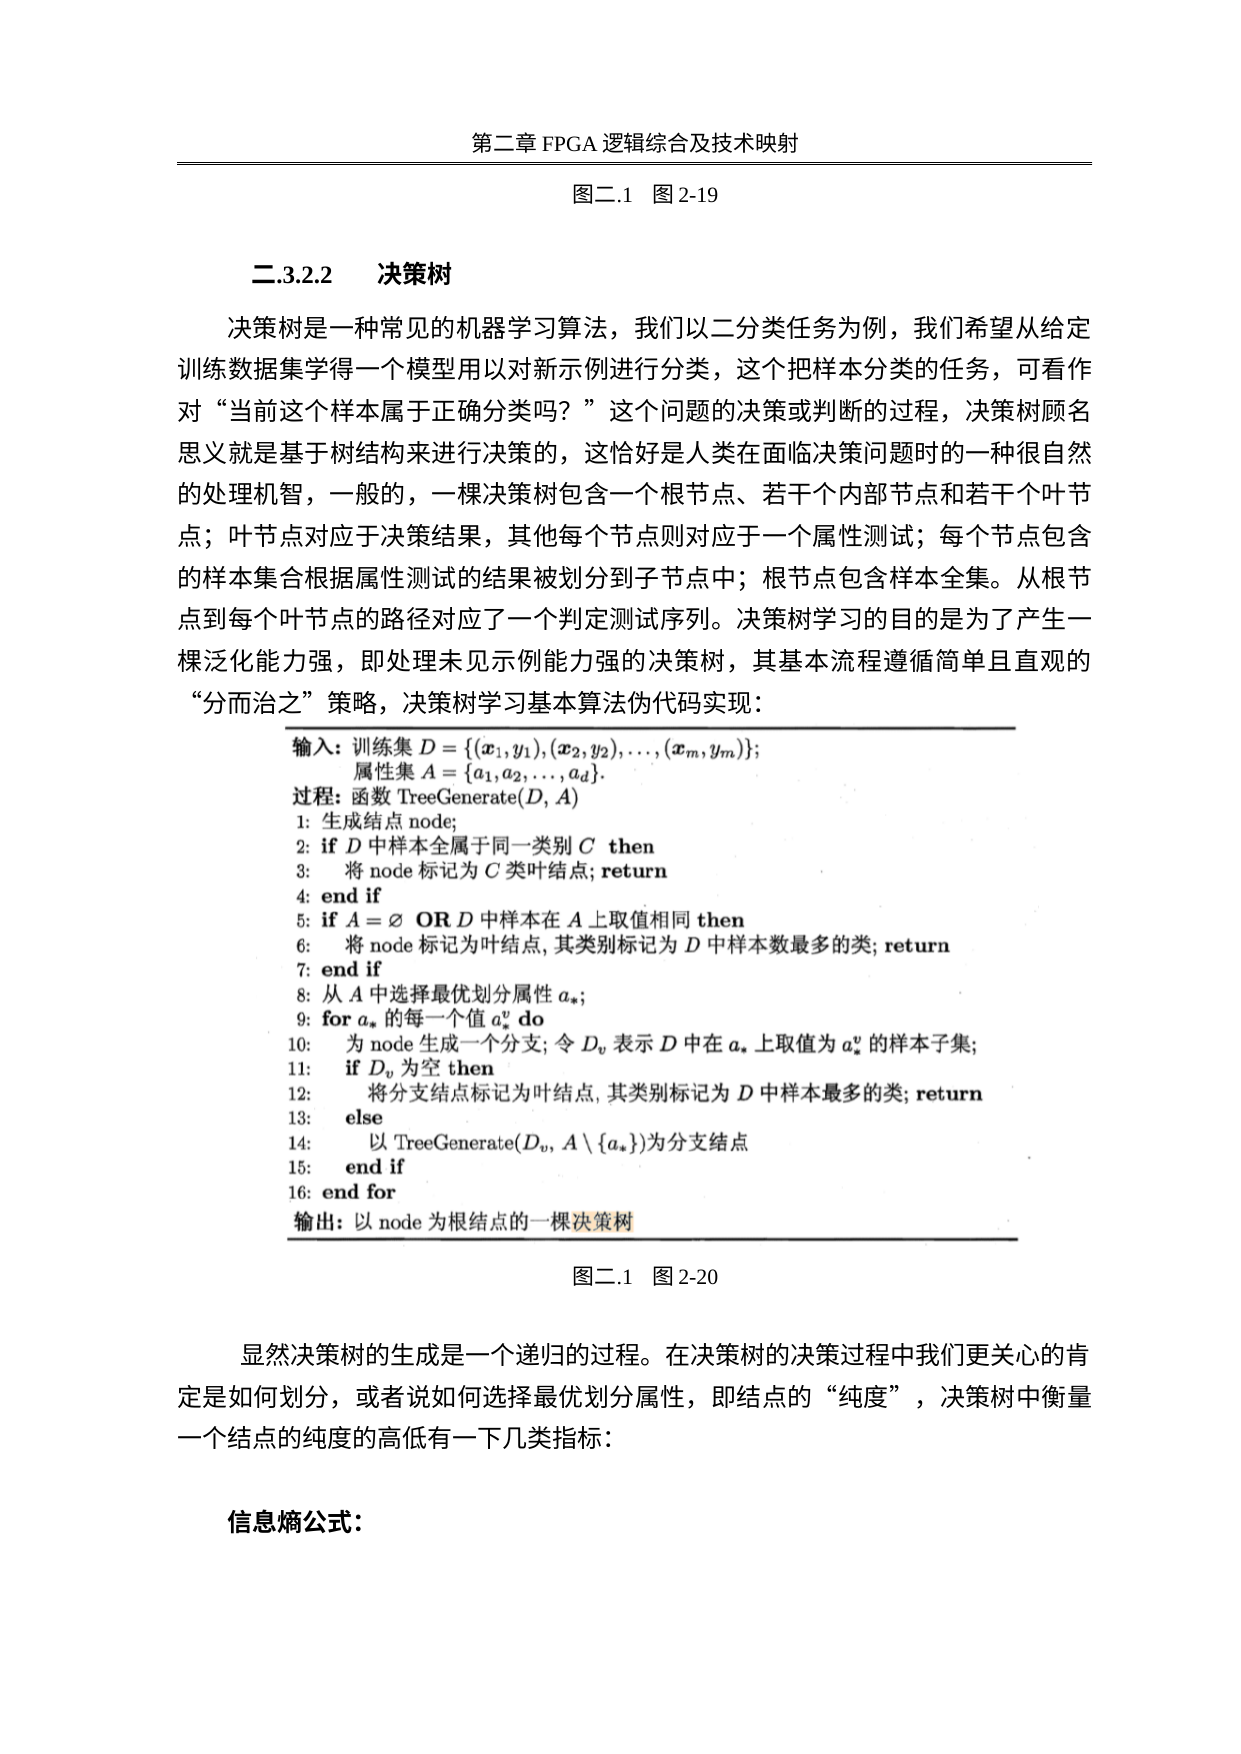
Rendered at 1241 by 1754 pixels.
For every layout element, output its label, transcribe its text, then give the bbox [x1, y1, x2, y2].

text 信息熵公式： [177, 1498, 1092, 1539]
text 图2-19 [177, 177, 1092, 209]
text 决策树是一种常见的机器学习算法，我们以二分类任务为例，我们希望从给定训练数据集学得一个模型用以对新示例进行分类，这个把样本分类的任务，可看作对“当前这个样本属于正确分类吗？”这个问题的决策或判断的过程，决策树顾名思义就是基于树结构来进行决策的，这恰好是人类在面临决策问题时的一种很自然的处理机智，一般的，一棵决策树包含一个根节点、若干个内部节点和若干个叶节点；叶节点对应于决策结果，其他每个节点则对应于一个属性测试；每个节点包含的样本集合根据属性测试的结果被划分到子节点中；根节点包含样本全集。从根节点到每个叶节点的路径对应了一个判定测试序列。决策树学习的目的是为了产生一棵泛化能力强，即处理未见示例能力强的决策树，其基本流程遵循简单且直观的“分而治之”策略，决策树学习基本算法伪代码实现： [177, 304, 1092, 721]
text 显然决策树的生成是一个递归的过程。在决策树的决策过程中我们更关心的肯定是如何划分，或者说如何选择最优划分属性，即结点的“纯度”，决策树中衡量一个结点的纯度的高低有一下几类指标： [177, 1331, 1092, 1456]
text 图2-20 [177, 1259, 1092, 1290]
picture [256, 720, 1039, 1247]
subtitle 决策树 [230, 250, 1092, 291]
